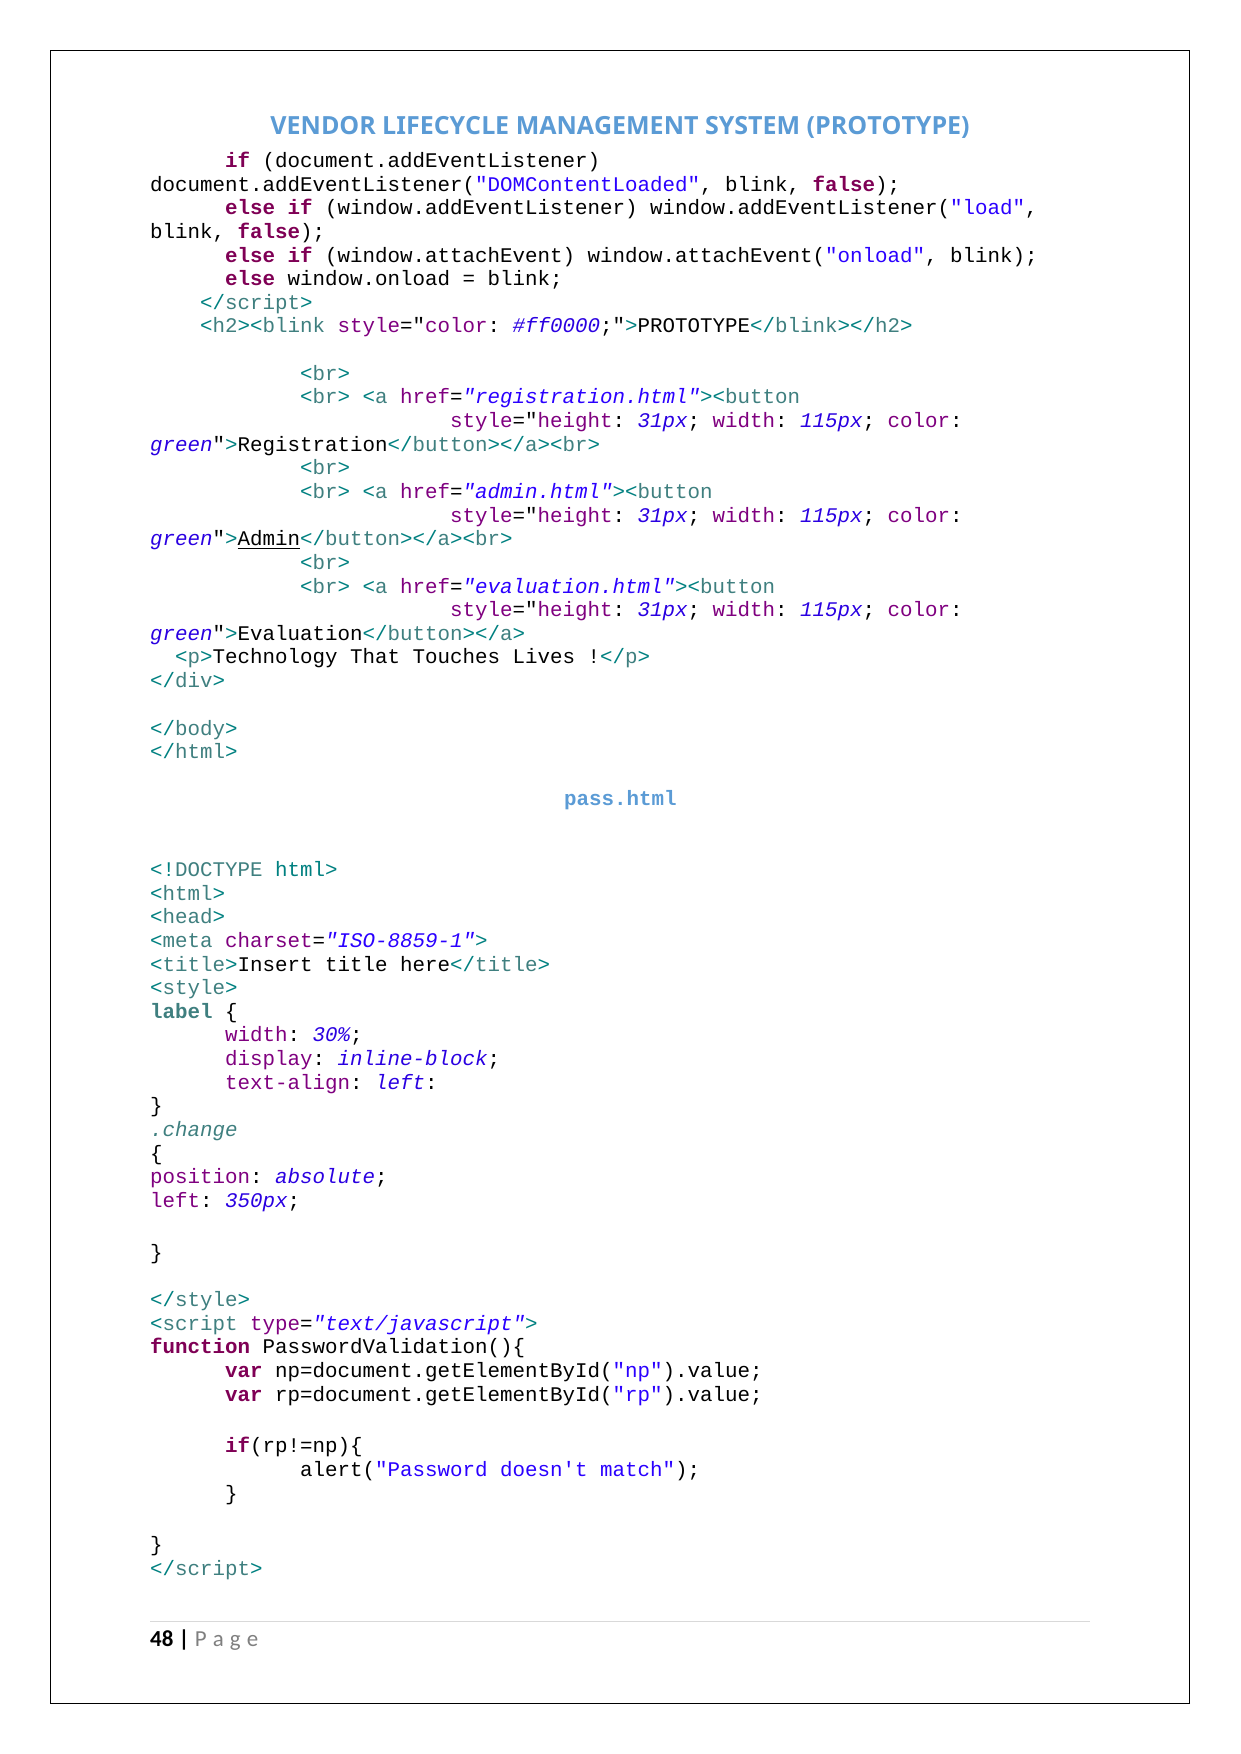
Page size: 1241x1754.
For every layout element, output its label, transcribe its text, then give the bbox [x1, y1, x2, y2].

text { [150, 1143, 1090, 1166]
text position: absolute; [150, 1166, 1090, 1190]
text if (document.addEventListener) document.addEventListener("DOMContentLoaded", blink, false); [150, 150, 1090, 197]
text alert("Password doesn't match"); [150, 1459, 1090, 1482]
text <style> [150, 977, 1090, 1001]
text if(rp!=np){ [150, 1435, 1090, 1459]
text <h2><blink style="color: #ff0000;">PROTOTYPE</blink></h2> [150, 316, 1090, 339]
text <html> [150, 883, 1090, 906]
text else if (window.attachEvent) window.attachEvent("onload", blink); [150, 244, 1090, 268]
text else if (window.addEventListener) window.addEventListener("load", blink, false); [150, 197, 1090, 244]
text <br> <a href="admin.html"><button [150, 481, 1090, 505]
text .change [150, 1119, 1090, 1143]
text <br> <a href="registration.html"><button [150, 386, 1090, 410]
text left: 350px; [150, 1190, 1090, 1214]
text <br> [150, 457, 1090, 481]
text } [150, 1482, 1090, 1506]
text style="height: 31px; width: 115px; color: green">Admin</button></a><br> [150, 505, 1090, 552]
text display: inline-block; [150, 1048, 1090, 1072]
text } [150, 1242, 1090, 1265]
text <br> <a href="evaluation.html"><button [150, 576, 1090, 599]
text </style> [150, 1289, 1090, 1313]
text <script type="text/javascript"> [150, 1313, 1090, 1336]
text style="height: 31px; width: 115px; color: green">Registration</button></a><br> [150, 410, 1090, 457]
text function PasswordValidation(){ [150, 1336, 1090, 1360]
text <!DOCTYPE html> [150, 859, 1090, 883]
text text-align: left: [150, 1072, 1090, 1095]
text } [150, 1534, 1090, 1558]
text label { [150, 1001, 1090, 1024]
text </body> [150, 717, 1090, 741]
text } [150, 1095, 1090, 1119]
text var rp=document.getElementById("rp").value; [150, 1383, 1090, 1407]
text <title>Insert title here</title> [150, 953, 1090, 977]
text </script> [150, 292, 1090, 316]
text else window.onload = blink; [150, 268, 1090, 292]
text <br> [150, 363, 1090, 386]
text pass.html [150, 788, 1090, 812]
text </div> [150, 670, 1090, 694]
text </script> [150, 1558, 1090, 1581]
text </html> [150, 741, 1090, 765]
text style="height: 31px; width: 115px; color: green">Evaluation</button></a> [150, 599, 1090, 647]
text <p>Technology That Touches Lives !</p> [150, 647, 1090, 670]
text <meta charset="ISO-8859-1"> [150, 930, 1090, 953]
text var np=document.getElementById("np").value; [150, 1360, 1090, 1383]
text <br> [150, 552, 1090, 576]
text <head> [150, 906, 1090, 930]
text width: 30%; [150, 1024, 1090, 1048]
